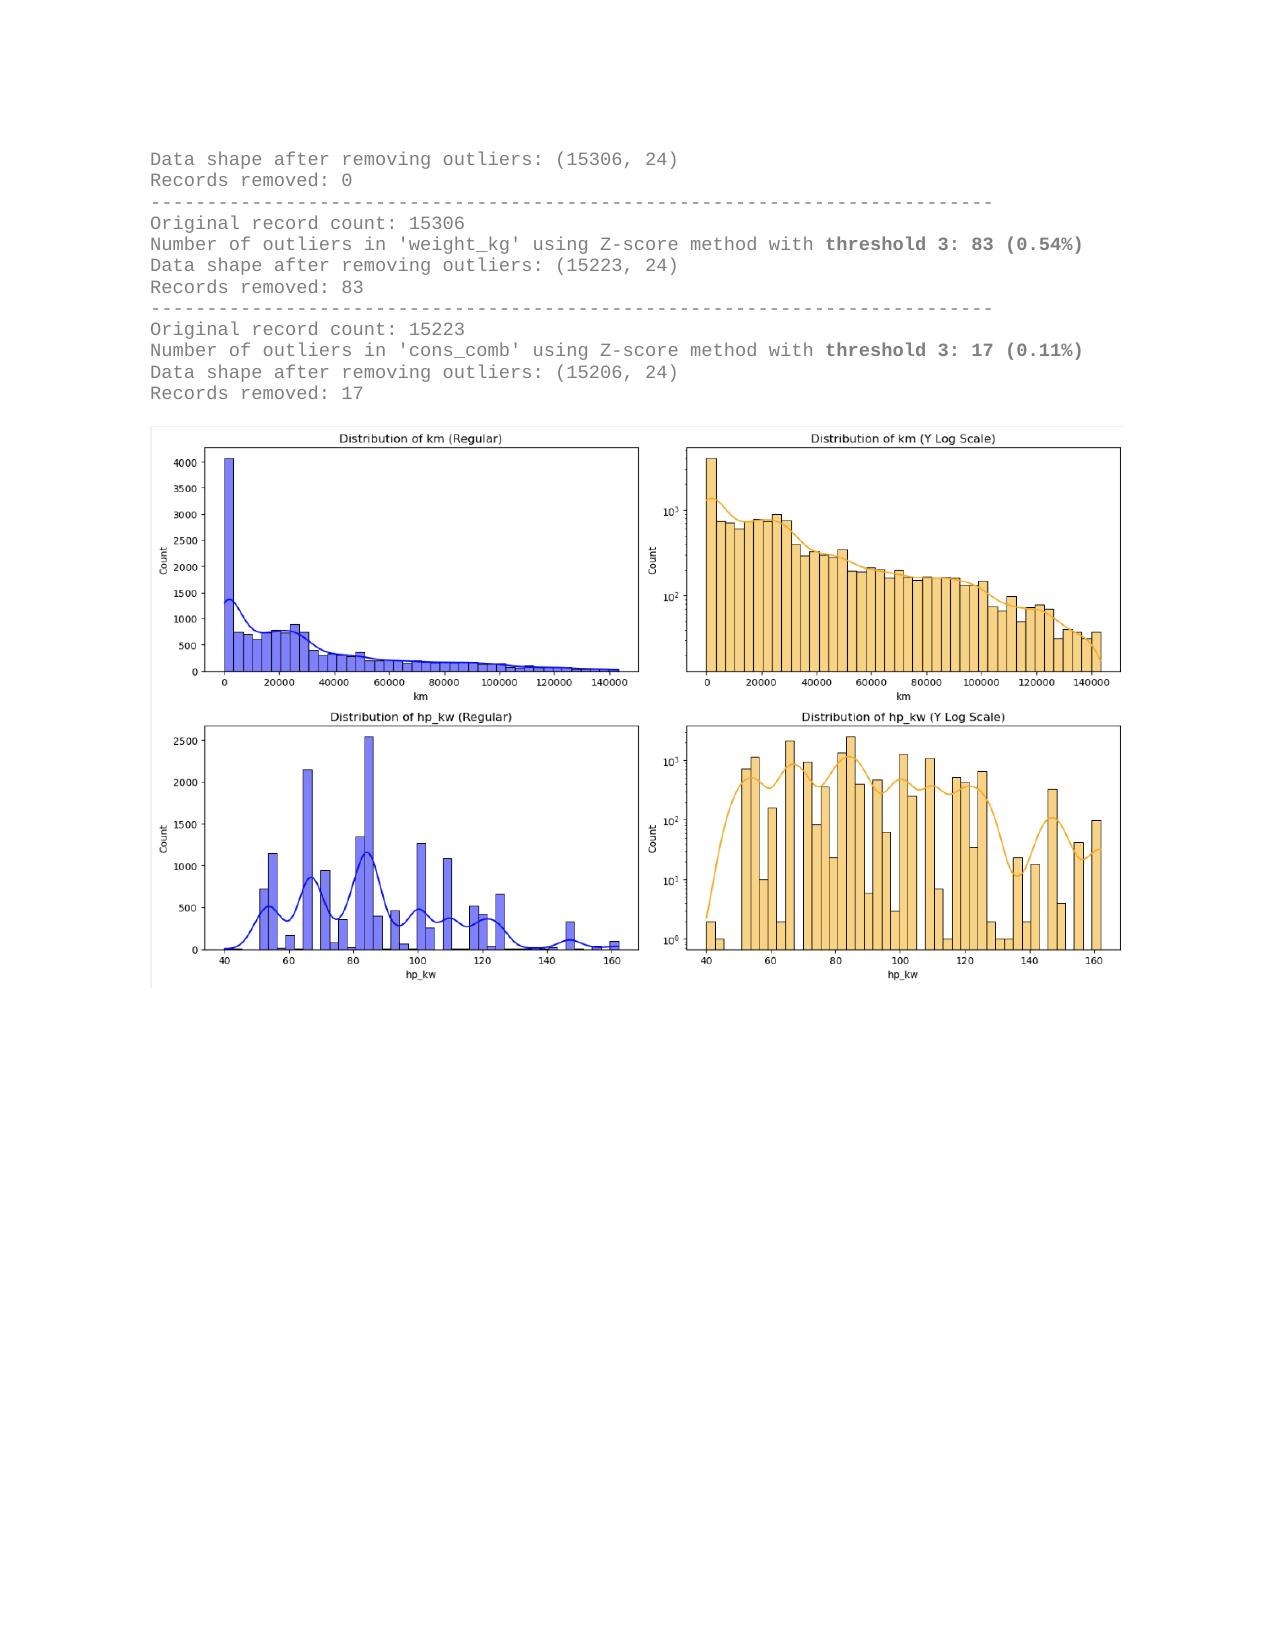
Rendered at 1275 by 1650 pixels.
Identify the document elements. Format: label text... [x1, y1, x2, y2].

text Records removed: 17 [150, 384, 1125, 405]
text Original record count: 15223 [150, 320, 1125, 341]
text Original record count: 15306 [150, 214, 1125, 235]
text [150, 192, 1125, 214]
picture [150, 426, 1125, 988]
text Number of outliers in 'weight_kg' using Z-score method with threshold 3: 83 (0.54%) [150, 235, 1125, 256]
text Data shape after removing outliers: (15306, 24) [150, 150, 1125, 171]
text Number of outliers in 'cons_comb' using Z-score method with threshold 3: 17 (0.11%) [150, 341, 1125, 362]
text --------------------------------------------------------------------------- [150, 299, 1125, 320]
text Records removed: 0 [150, 171, 1125, 192]
text Data shape after removing outliers: (15206, 24) [150, 362, 1125, 384]
text Data shape after removing outliers: (15223, 24) [150, 256, 1125, 277]
text Records removed: 83 [150, 277, 1125, 299]
